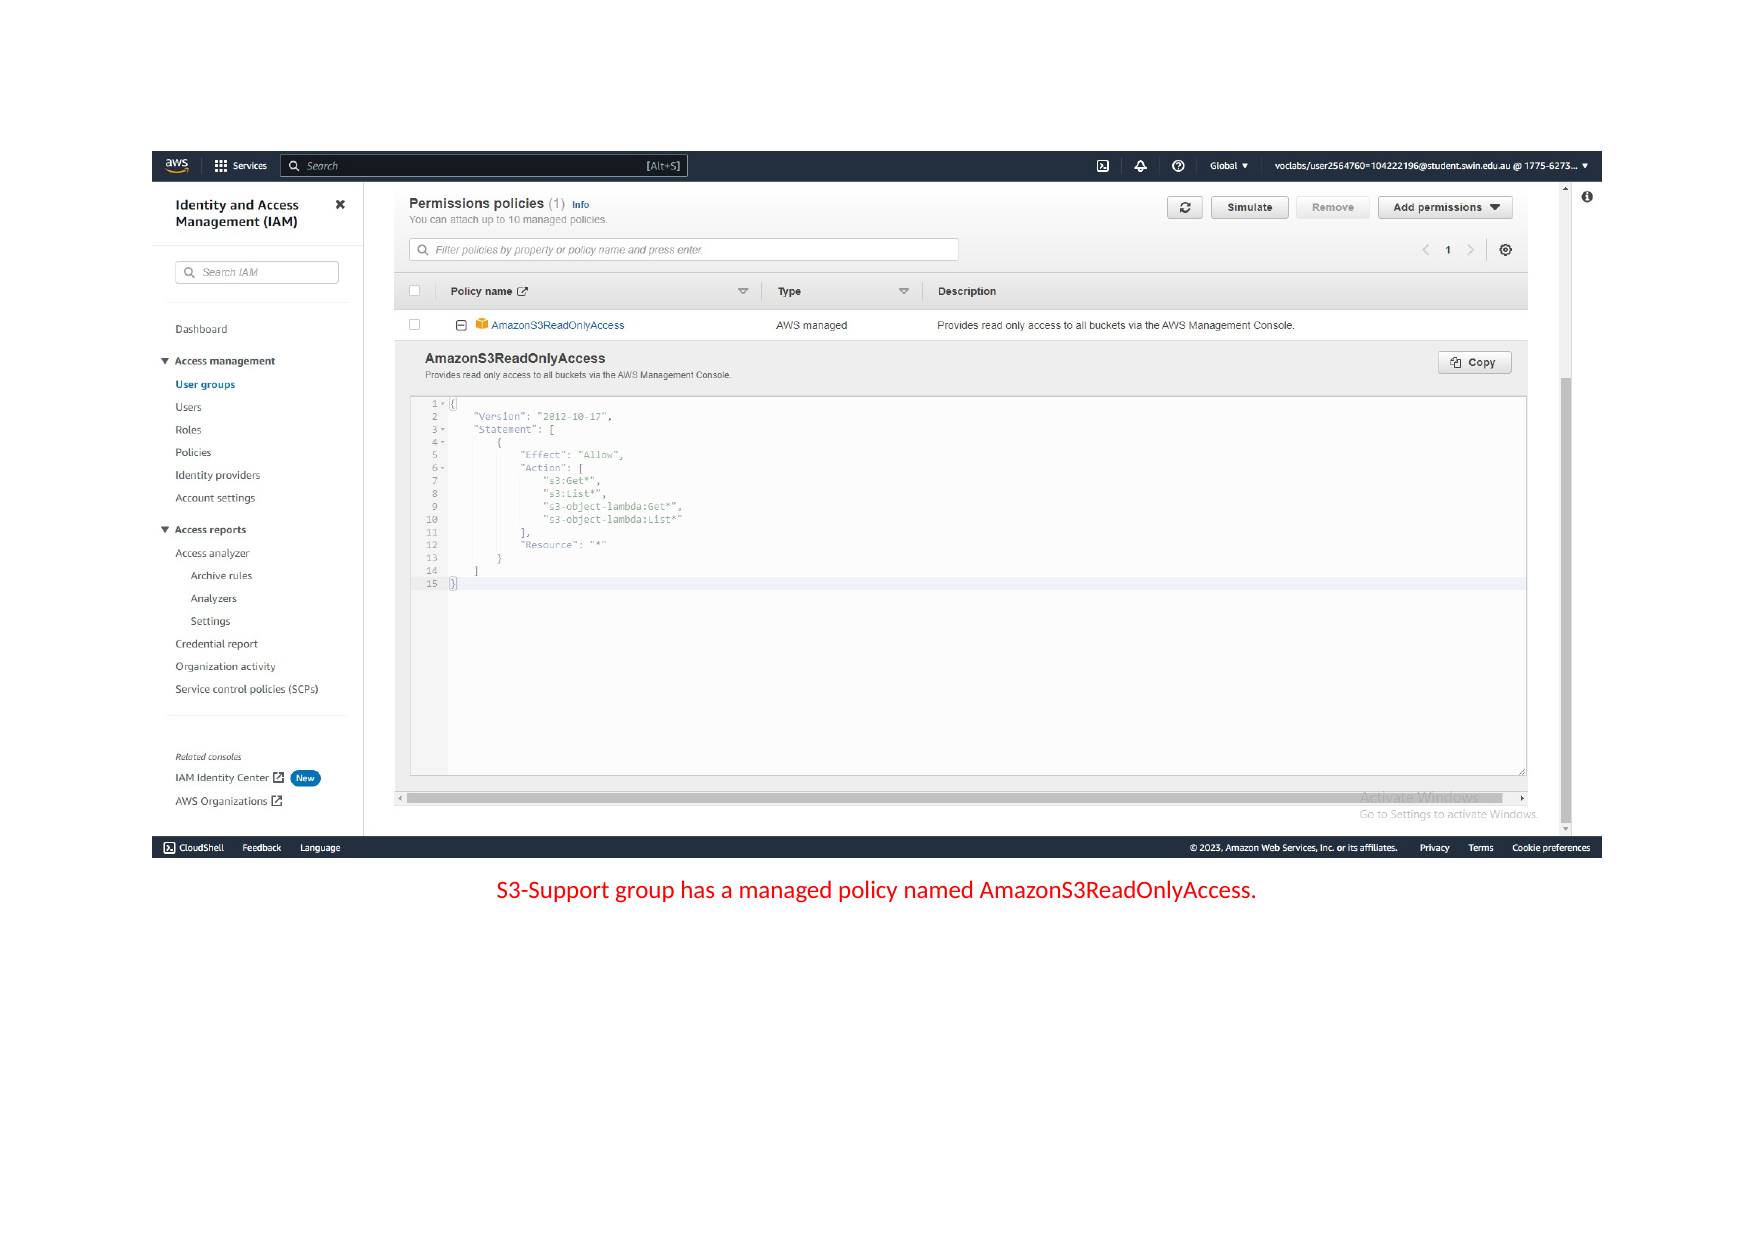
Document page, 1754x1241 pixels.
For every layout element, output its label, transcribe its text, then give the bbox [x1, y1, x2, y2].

text S3-Support group has a managed policy named AmazonS3ReadOnlyAccess. [152, 874, 1602, 905]
picture [152, 151, 1602, 858]
